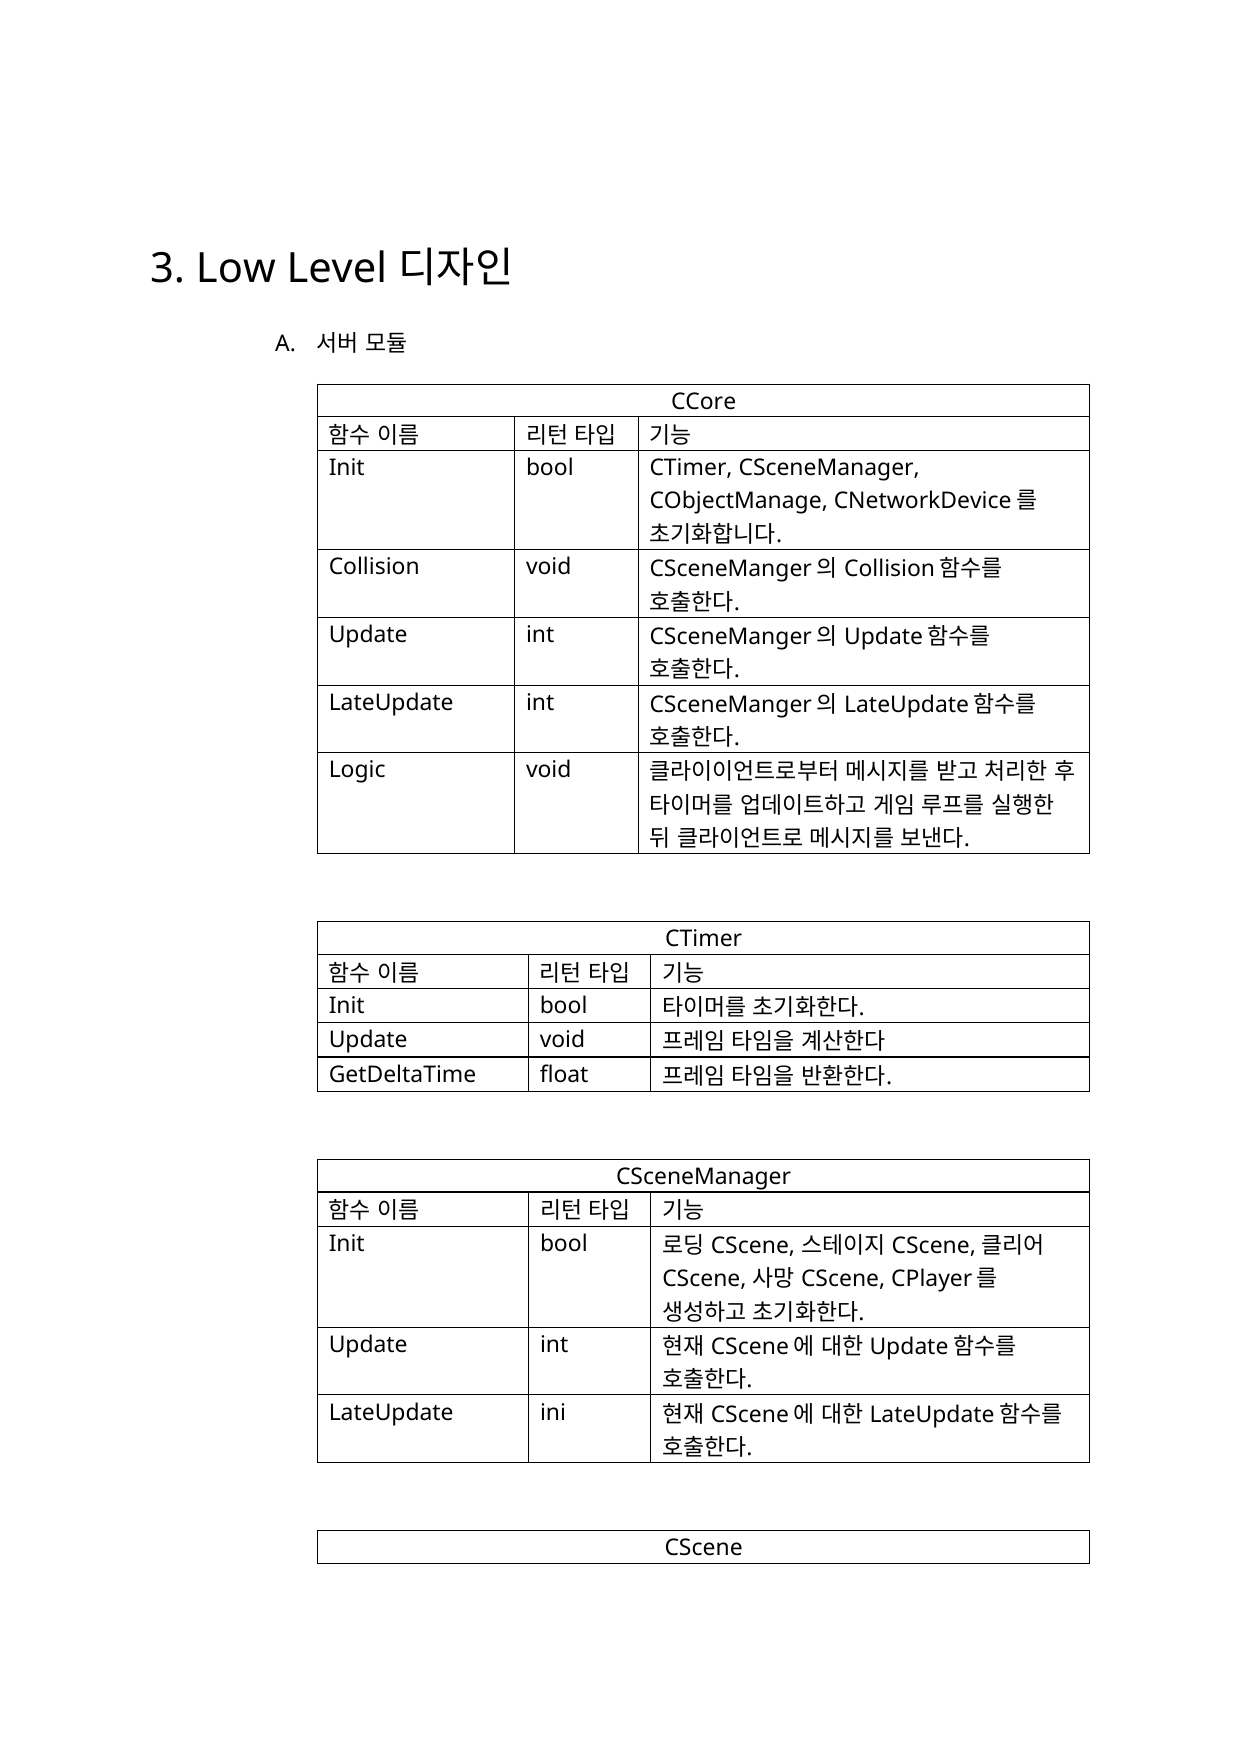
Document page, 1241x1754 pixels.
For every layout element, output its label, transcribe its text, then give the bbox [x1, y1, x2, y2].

table_cell Init [318, 989, 528, 1022]
table_cell 리턴 타입 [529, 955, 650, 988]
table_header CScene [318, 1531, 1089, 1563]
table_cell 함수 이름 [318, 1193, 528, 1226]
table_cell GetDeltaTime [318, 1058, 528, 1091]
table_cell CTimer, CSceneManager, CObjectManage, CNetworkDevice를 초기화합니다. [639, 451, 1089, 549]
table_cell 함수 이름 [318, 417, 514, 450]
table_cell 리턴 타입 [529, 1193, 650, 1226]
table_cell int [529, 1328, 650, 1394]
table_cell 현재 CScene에 대한 LateUpdate함수를 호출한다. [651, 1395, 1089, 1462]
table_cell bool [529, 989, 650, 1022]
table_cell 타이머를 초기화한다. [651, 989, 1089, 1022]
table_cell float [529, 1058, 650, 1091]
table_header CSceneManager [318, 1160, 1089, 1191]
table_cell ini [529, 1395, 650, 1462]
table_cell 현재 CScene에 대한 Update함수를 호출한다. [651, 1328, 1089, 1394]
table_cell 프레임 타임을 계산한다 [651, 1023, 1089, 1056]
table_cell 리턴 타입 [515, 417, 638, 450]
table_cell Init [318, 451, 514, 549]
table_cell Update [318, 1328, 528, 1394]
table_cell 프레임 타임을 반환한다. [651, 1058, 1089, 1091]
table_cell LateUpdate [318, 1395, 528, 1462]
table_cell 기능 [639, 417, 1089, 450]
table_cell 로딩 CScene, 스테이지 CScene, 클리어 CScene, 사망 CScene, CPlayer를 생성하고 초기화한다. [651, 1227, 1089, 1327]
table_cell CSceneManger의 Update함수를 호출한다. [639, 618, 1089, 684]
table_cell 함수 이름 [318, 955, 528, 988]
table_cell LateUpdate [318, 686, 514, 752]
table_header CCore [318, 385, 1089, 416]
table_cell 기능 [651, 955, 1089, 988]
table_cell Logic [318, 753, 514, 853]
table_header CTimer [318, 922, 1089, 953]
table_cell Update [318, 1023, 528, 1056]
table_cell CSceneManger의 Collision함수를 호출한다. [639, 550, 1089, 617]
table_cell bool [515, 451, 638, 549]
text 3. Low Level 디자인 [150, 234, 1090, 294]
table_cell void [515, 753, 638, 853]
table_cell void [515, 550, 638, 617]
table_cell bool [529, 1227, 650, 1327]
table_cell CSceneManger의 LateUpdate함수를 호출한다. [639, 686, 1089, 752]
table_cell Init [318, 1227, 528, 1327]
table_cell Collision [318, 550, 514, 617]
table_cell void [529, 1023, 650, 1056]
table_cell int [515, 618, 638, 684]
table_cell int [515, 686, 638, 752]
table_cell 클라이이언트로부터 메시지를 받고 처리한 후 타이머를 업데이트하고 게임 루프를 실행한 뒤 클라이언트로 메시지를 보낸다. [639, 753, 1089, 853]
list 서버 모듈 [275, 324, 1090, 358]
table_cell 기능 [651, 1193, 1089, 1226]
table_cell Update [318, 618, 514, 684]
